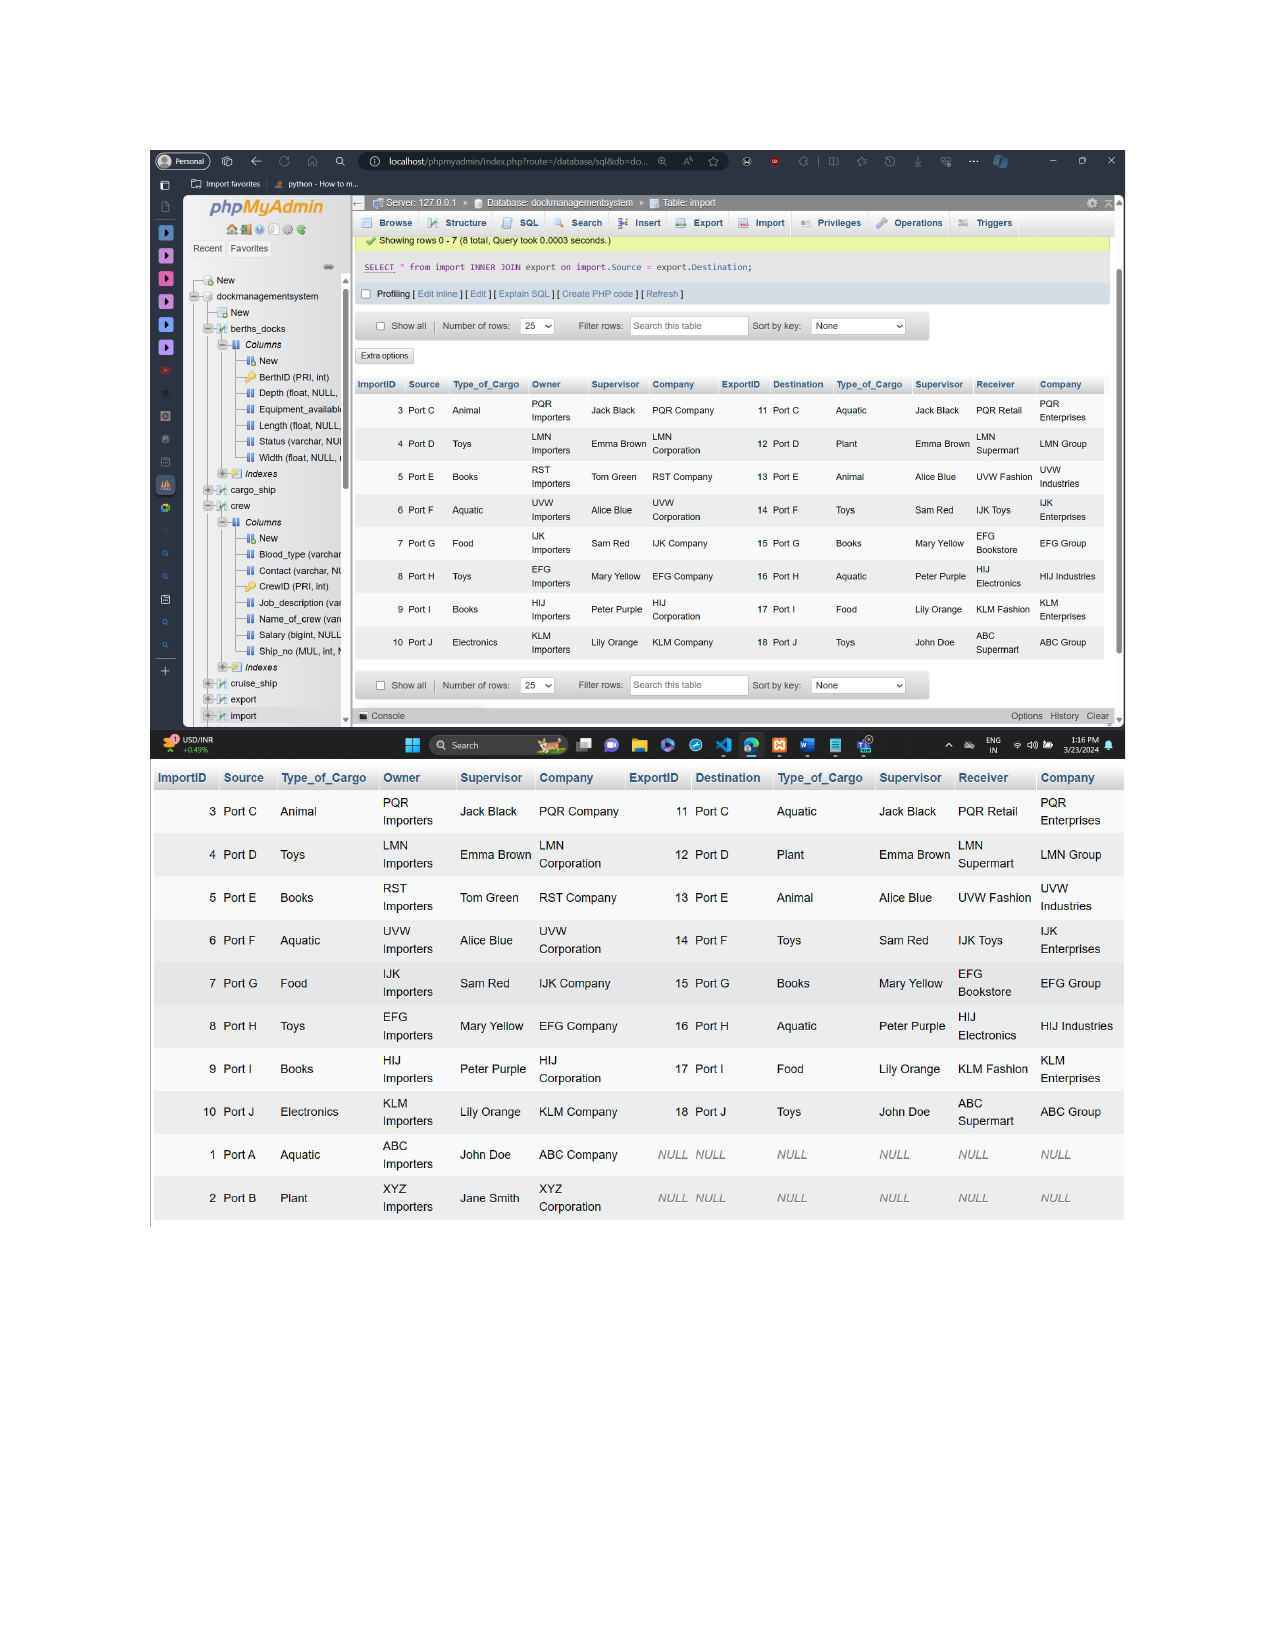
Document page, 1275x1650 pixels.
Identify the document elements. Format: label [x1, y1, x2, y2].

picture [150, 150, 1125, 1227]
